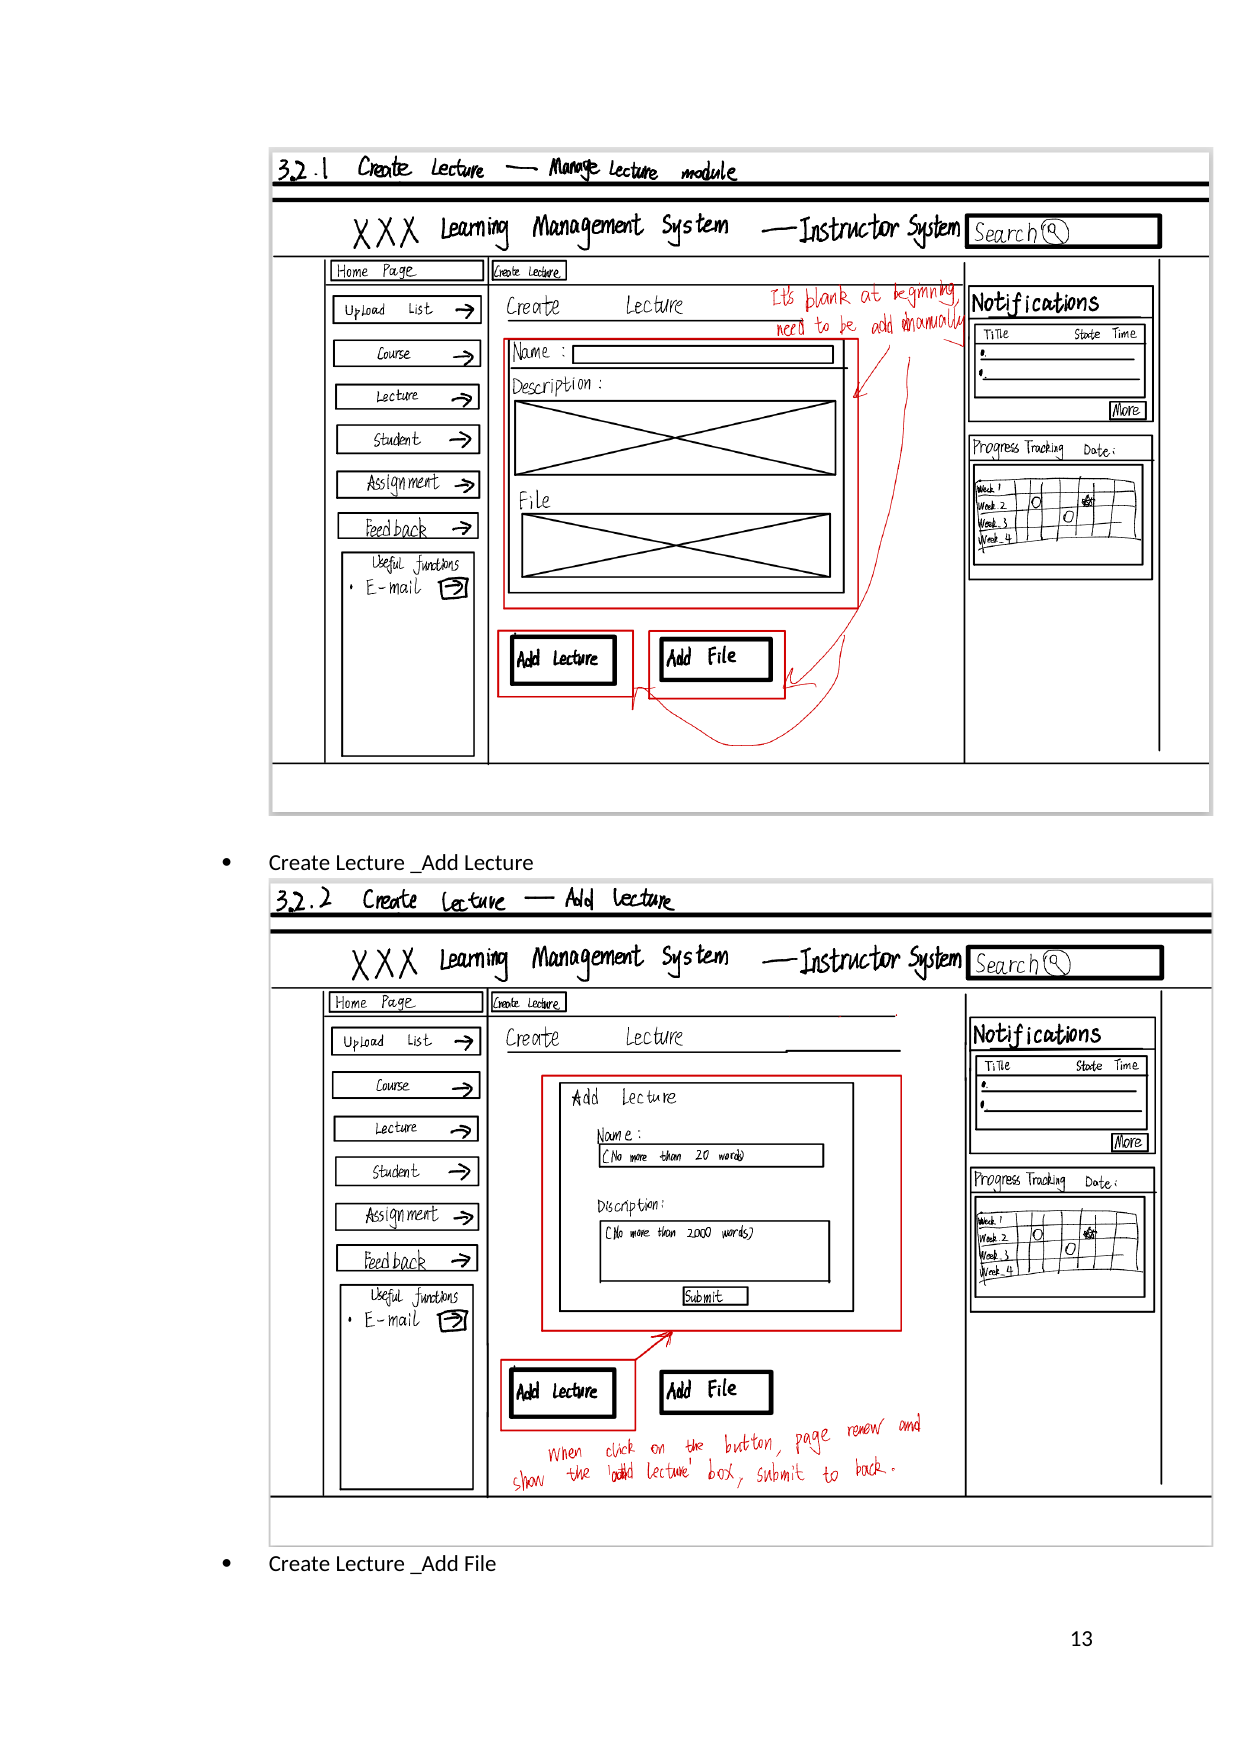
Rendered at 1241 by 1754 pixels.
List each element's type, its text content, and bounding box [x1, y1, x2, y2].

list Create Lecture _Add File [223, 1549, 1093, 1577]
picture [268, 147, 1214, 816]
picture [268, 878, 1214, 1547]
list Create Lecture _Add Lecture [223, 848, 1093, 876]
